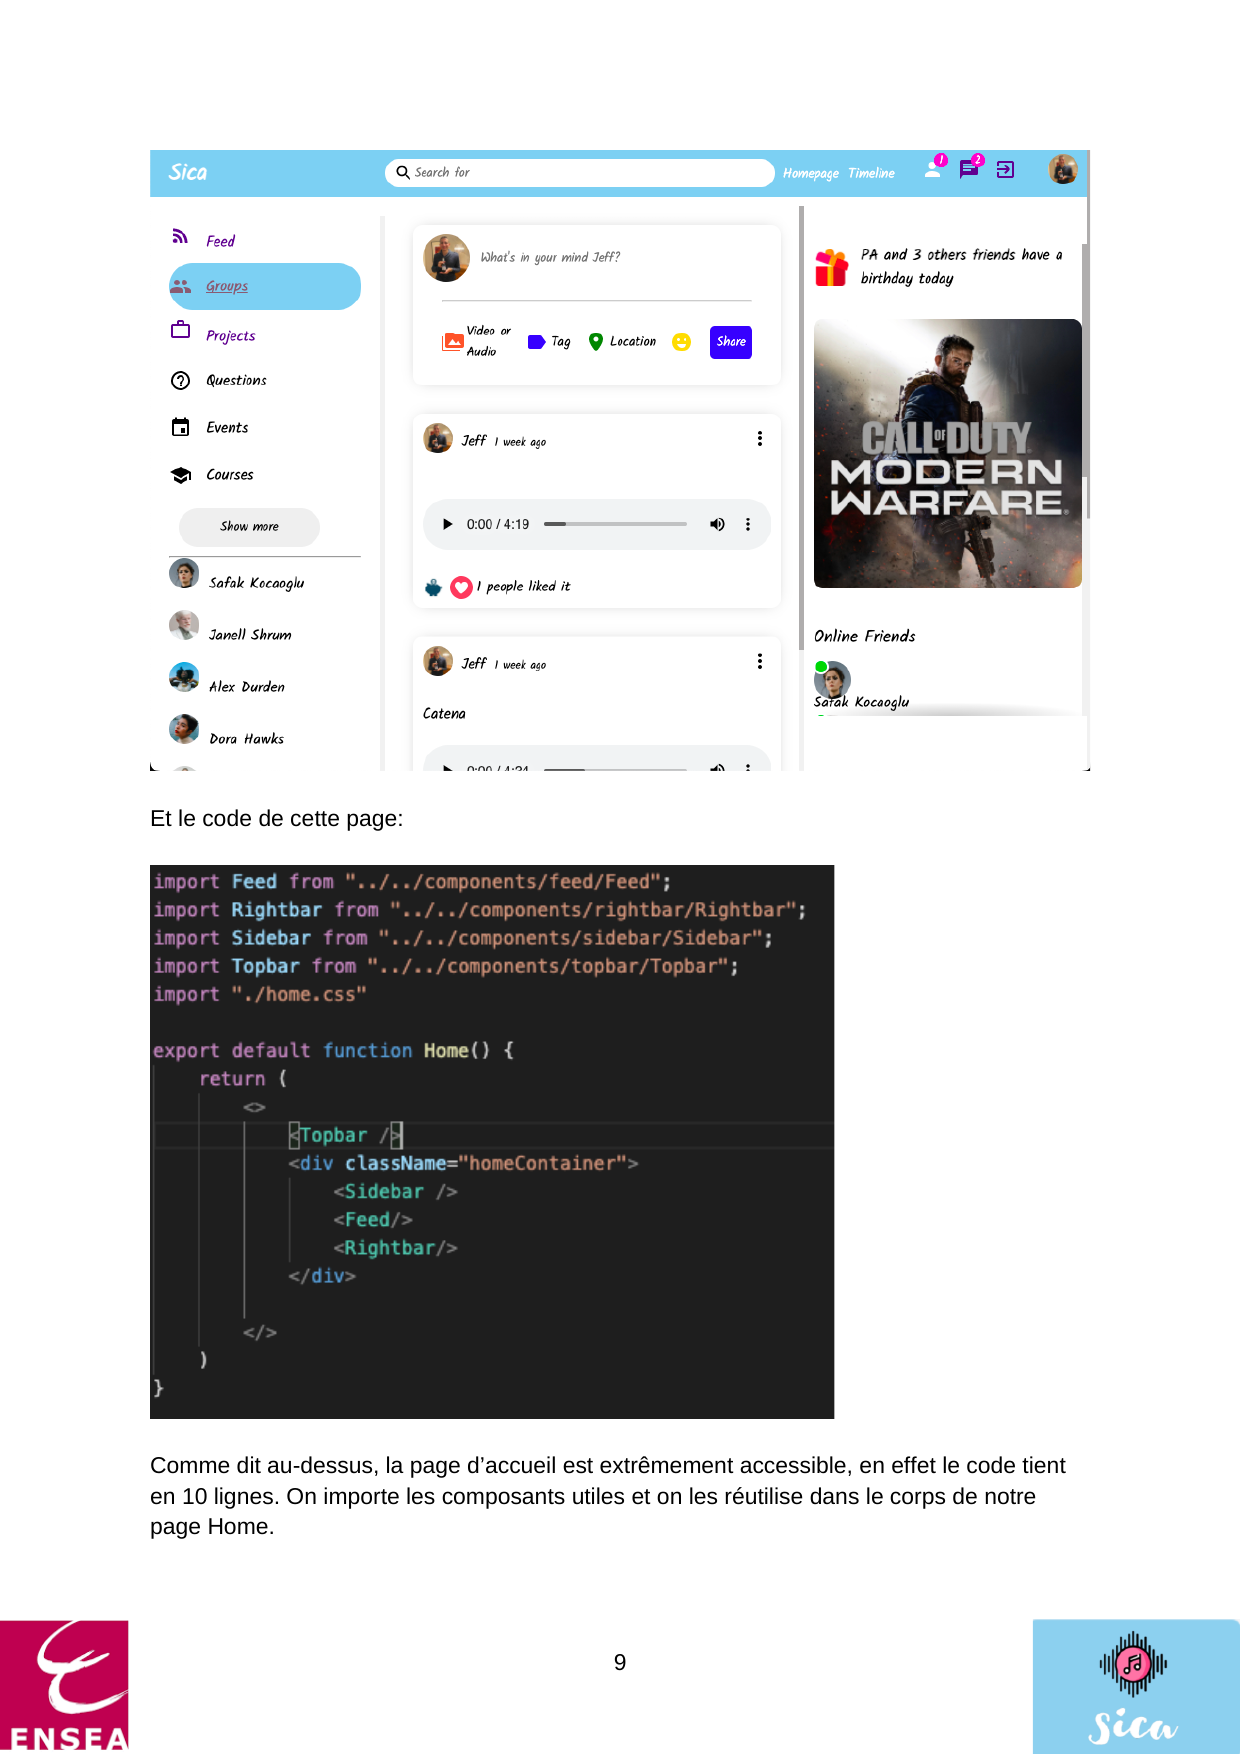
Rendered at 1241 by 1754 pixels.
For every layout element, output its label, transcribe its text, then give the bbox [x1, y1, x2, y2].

picture [0, 1620, 129, 1754]
text Comme dit au-dessus, la page d’accueil est extrêmement accessible, en effet le code tient en 10 lignes. On importe les composants utiles et on les réutilise dans le corps de notre page Home. [150, 1452, 1090, 1539]
picture [1032, 1619, 1240, 1754]
text Et le code de cette page: [150, 805, 1090, 831]
picture [150, 865, 835, 1419]
picture [150, 150, 1091, 771]
